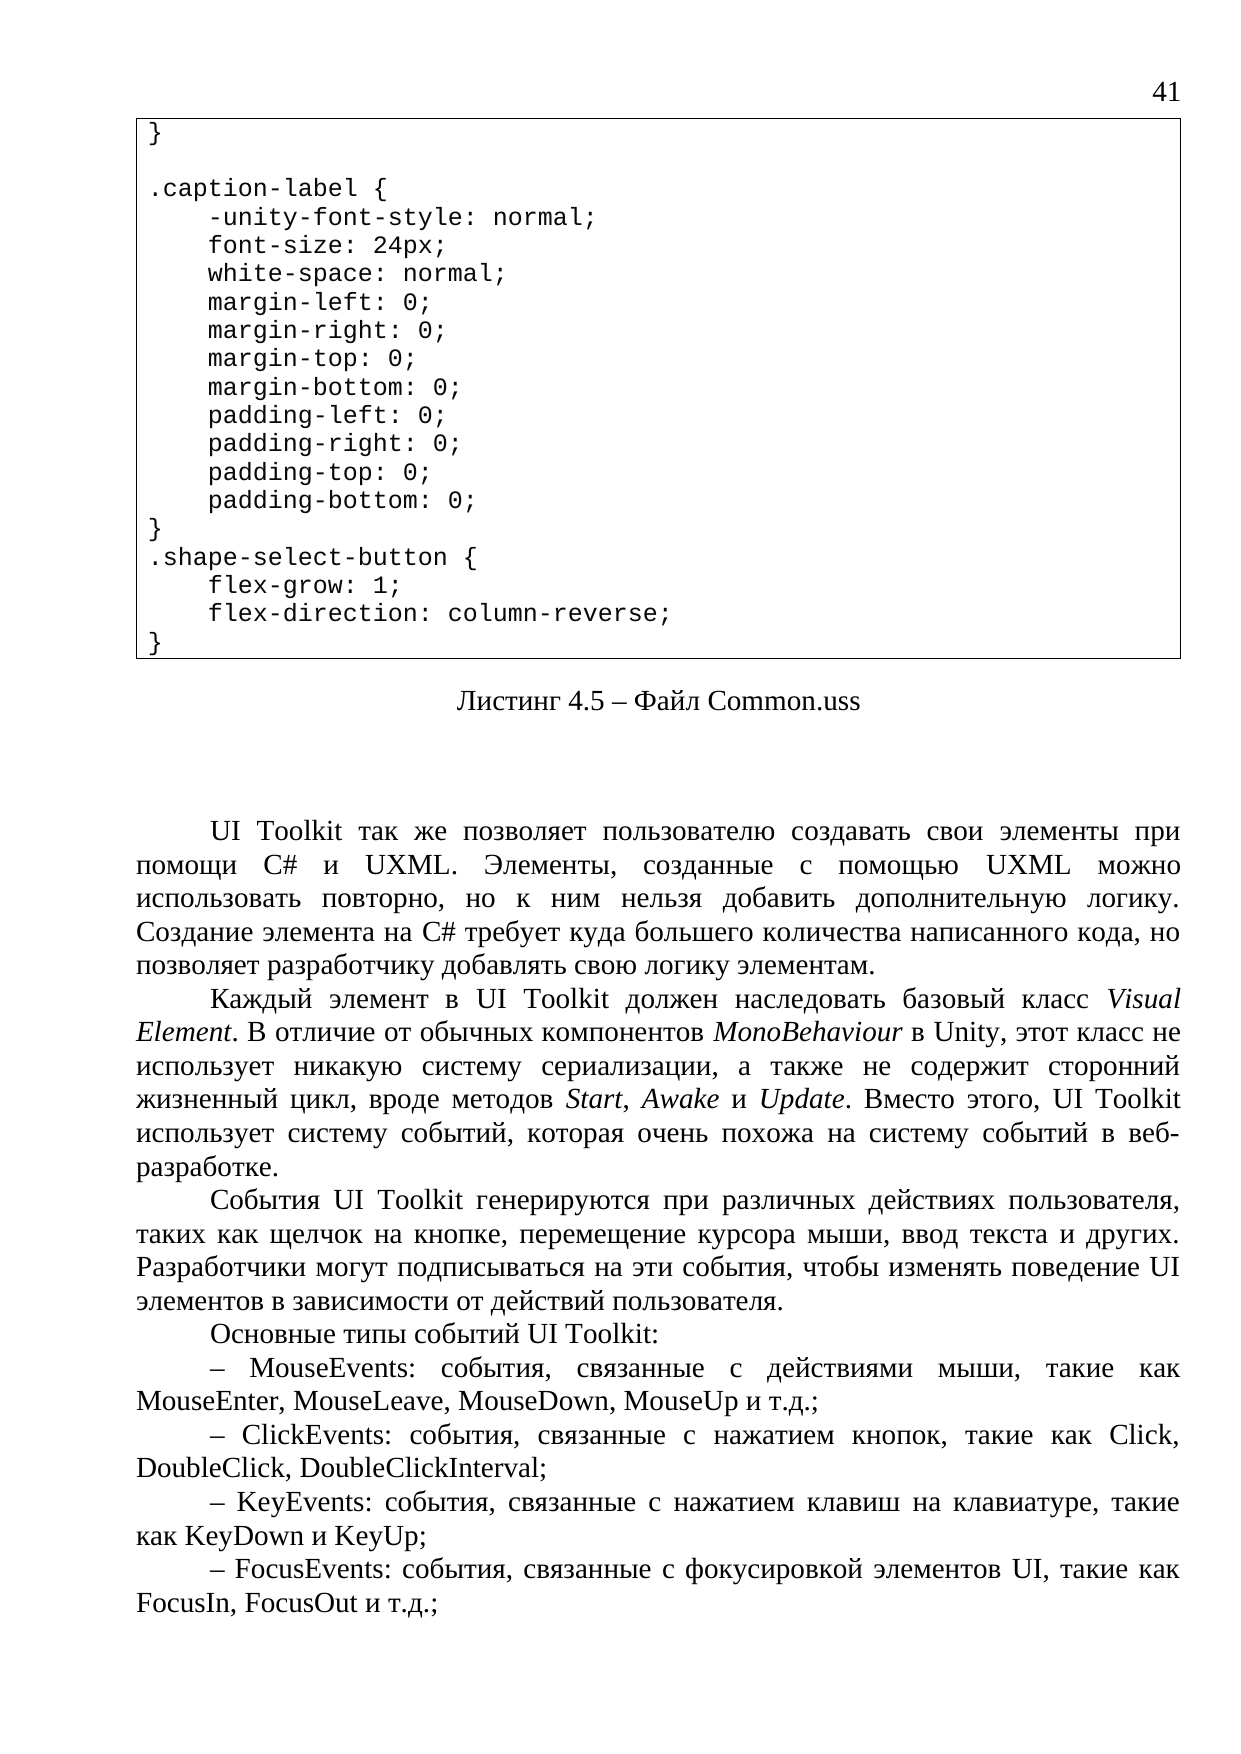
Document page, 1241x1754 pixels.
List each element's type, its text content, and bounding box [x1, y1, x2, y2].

text События UI Toolkit генерируются при различных действиях пользователя, таких как щелчок на кнопке, перемещение курсора мыши, ввод текста и других. Разработчики могут подписываться на эти события, чтобы изменять поведение UI элементов в зависимости от действий пользователя. [136, 1182, 1181, 1316]
text Основные типы событий UI Toolkit: [136, 1316, 1181, 1350]
text – MouseEvents: события, связанные с действиями мыши, такие как MouseEnter, MouseLeave, MouseDown, MouseUp и т.д.; [136, 1350, 1181, 1417]
text – KeyEvents: события, связанные с нажатием клавиш на клавиатуре, такие как KeyDown и KeyUp; [136, 1484, 1181, 1551]
text – FocusEvents: события, связанные с фокусировкой элементов UI, такие как FocusIn, FocusOut и т.д.; [136, 1551, 1181, 1618]
text Каждый элемент в UI Toolkit должен наследовать базовый класс Visual Element. В отличие от обычных компонентов MonoBehaviour в Unity, этот класс не использует никакую систему сериализации, а также не содержит сторонний жизненный цикл, вроде методов Start, Awake и Update. Вместо этого, UI Toolkit использует систему событий, которая очень похожа на систему событий в веб-разработке. [136, 981, 1181, 1182]
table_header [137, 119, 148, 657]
text – ClickEvents: события, связанные с нажатием кнопок, такие как Click, DoubleClick, DoubleClickInterval; [136, 1417, 1181, 1484]
text UI Toolkit так же позволяет пользователю создавать свои элементы при помощи C# и UXML. Элементы, созданные с помощью UXML можно использовать повторно, но к ним нельзя добавить дополнительную логику. Создание элемента на C# требует куда большего количества написанного кода, но позволяет разработчику добавлять свою логику элементам. [136, 813, 1181, 981]
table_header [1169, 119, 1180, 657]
text Листинг 4.5 – Файл Common.uss [136, 683, 1181, 717]
